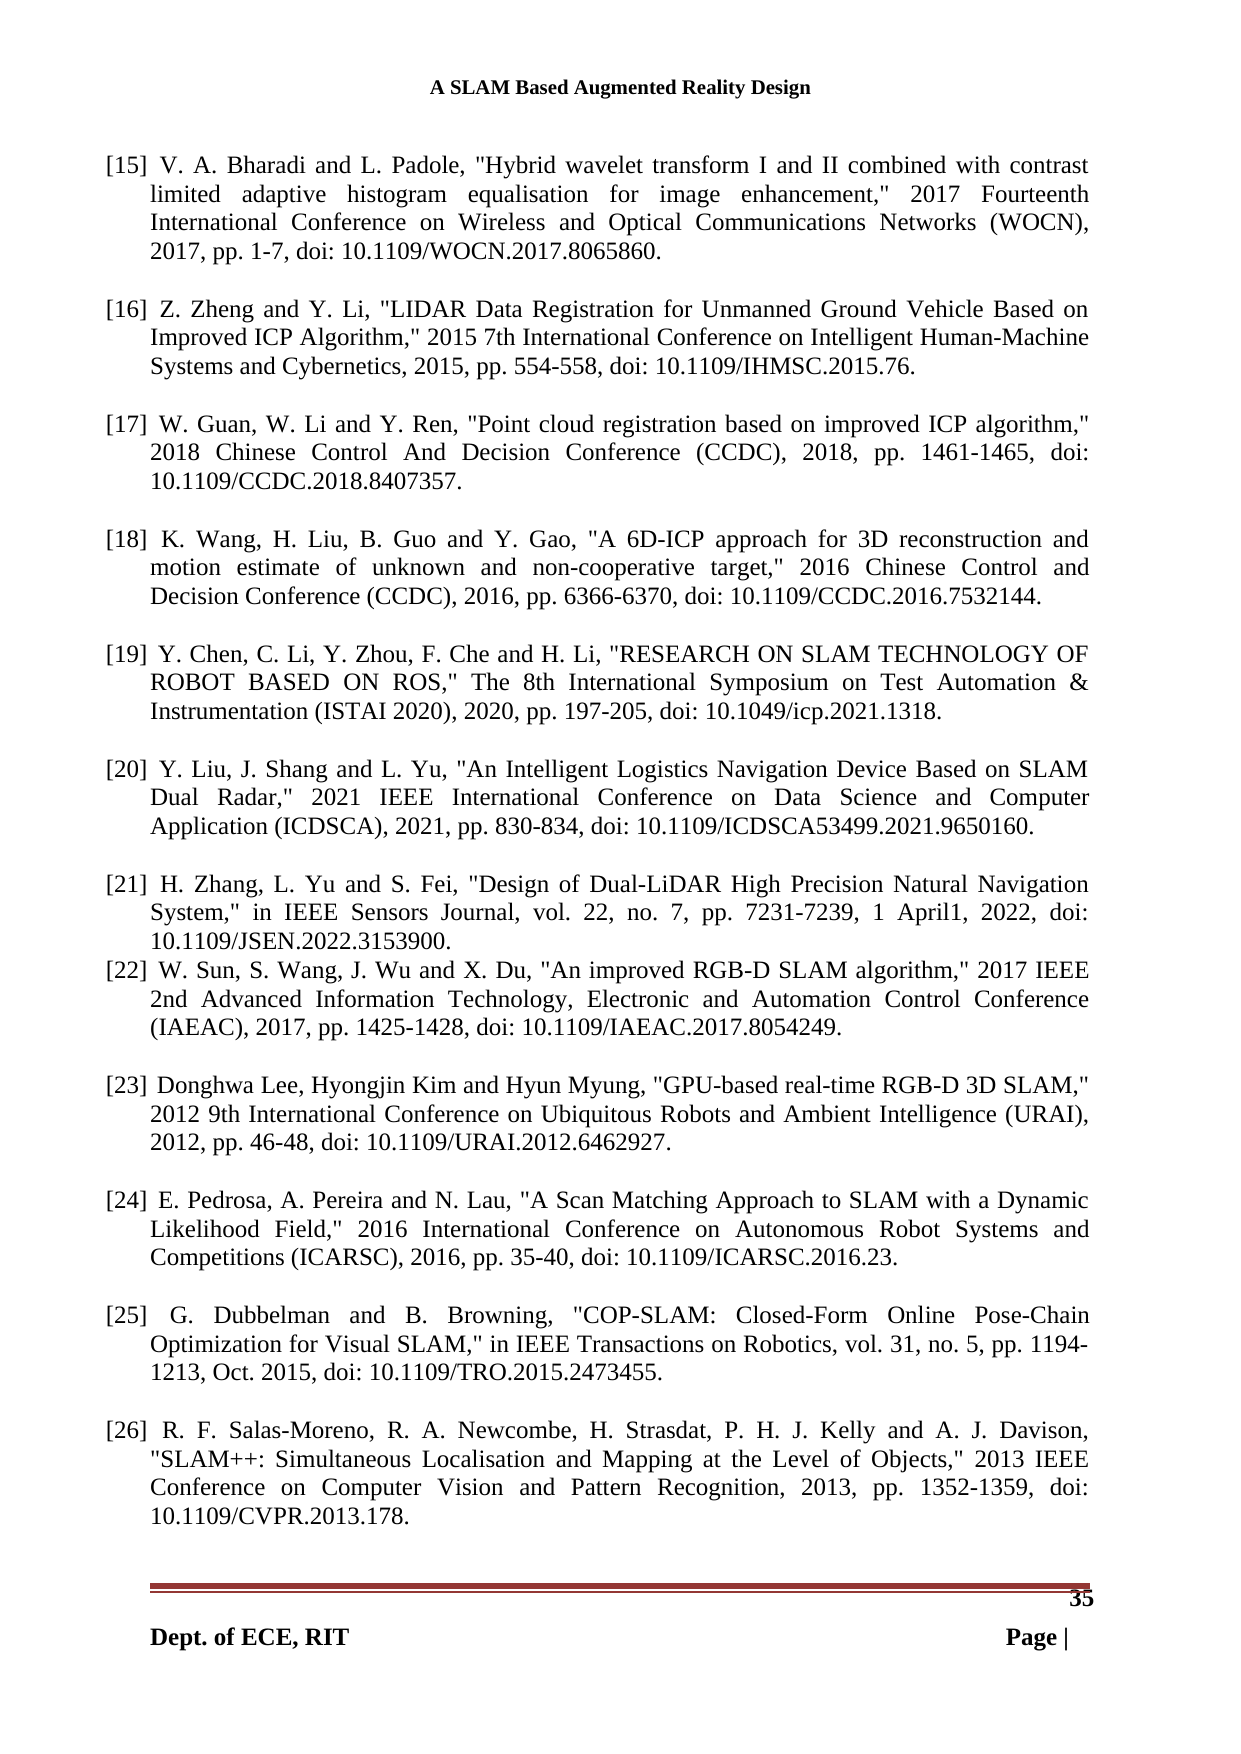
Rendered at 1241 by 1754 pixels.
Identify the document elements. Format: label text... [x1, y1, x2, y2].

list Y. Liu, J. Shang and L. Yu, "An Intelligent Logistics Navigation Device Based on SLAM Dual Radar," 2021 IEEE International Conference on Data Science and Computer Application (ICDSCA), 2021, pp. 830-834, doi: 10.1109/ICDSCA53499.2021.9650160. [106, 754, 1090, 840]
list R. F. Salas-Moreno, R. A. Newcombe, H. Strasdat, P. H. J. Kelly and A. J. Davison, "SLAM++: Simultaneous Localisation and Mapping at the Level of Objects," 2013 IEEE Conference on Computer Vision and Pattern Recognition, 2013, pp. 1352-1359, doi: 10.1109/CVPR.2013.178. [106, 1415, 1090, 1530]
list H. Zhang, L. Yu and S. Fei, "Design of Dual-LiDAR High Precision Natural Navigation System," in IEEE Sensors Journal, vol. 22, no. 7, pp. 7231-7239, 1 April1, 2022, doi: 10.1109/JSEN.2022.3153900. [106, 869, 1090, 955]
list W. Sun, S. Wang, J. Wu and X. Du, "An improved RGB-D SLAM algorithm," 2017 IEEE 2nd Advanced Information Technology, Electronic and Automation Control Conference (IAEAC), 2017, pp. 1425-1428, doi: 10.1109/IAEAC.2017.8054249. [106, 955, 1090, 1041]
list Donghwa Lee, Hyongjin Kim and Hyun Myung, "GPU-based real-time RGB-D 3D SLAM," 2012 9th International Conference on Ubiquitous Robots and Ambient Intelligence (URAI), 2012, pp. 46-48, doi: 10.1109/URAI.2012.6462927. [106, 1070, 1090, 1156]
list Z. Zheng and Y. Li, "LIDAR Data Registration for Unmanned Ground Vehicle Based on Improved ICP Algorithm," 2015 7th International Conference on Intelligent Human-Machine Systems and Cybernetics, 2015, pp. 554-558, doi: 10.1109/IHMSC.2015.76. [106, 294, 1090, 380]
list G. Dubbelman and B. Browning, "COP-SLAM: Closed-Form Online Pose-Chain Optimization for Visual SLAM," in IEEE Transactions on Robotics, vol. 31, no. 5, pp. 1194-1213, Oct. 2015, doi: 10.1109/TRO.2015.2473455. [106, 1300, 1090, 1386]
list Y. Chen, C. Li, Y. Zhou, F. Che and H. Li, "RESEARCH ON SLAM TECHNOLOGY OF ROBOT BASED ON ROS," The 8th International Symposium on Test Automation & Instrumentation (ISTAI 2020), 2020, pp. 197-205, doi: 10.1049/icp.2021.1318. [106, 639, 1090, 725]
list W. Guan, W. Li and Y. Ren, "Point cloud registration based on improved ICP algorithm," 2018 Chinese Control And Decision Conference (CCDC), 2018, pp. 1461-1465, doi: 10.1109/CCDC.2018.8407357. [106, 409, 1090, 495]
list E. Pedrosa, A. Pereira and N. Lau, "A Scan Matching Approach to SLAM with a Dynamic Likelihood Field," 2016 International Conference on Autonomous Robot Systems and Competitions (ICARSC), 2016, pp. 35-40, doi: 10.1109/ICARSC.2016.23. [106, 1185, 1090, 1271]
list V. A. Bharadi and L. Padole, "Hybrid wavelet transform I and II combined with contrast limited adaptive histogram equalisation for image enhancement," 2017 Fourteenth International Conference on Wireless and Optical Communications Networks (WOCN), 2017, pp. 1-7, doi: 10.1109/WOCN.2017.8065860. [106, 150, 1090, 265]
list K. Wang, H. Liu, B. Guo and Y. Gao, "A 6D-ICP approach for 3D reconstruction and motion estimate of unknown and non-cooperative target," 2016 Chinese Control and Decision Conference (CCDC), 2016, pp. 6366-6370, doi: 10.1109/CCDC.2016.7532144. [106, 524, 1090, 610]
